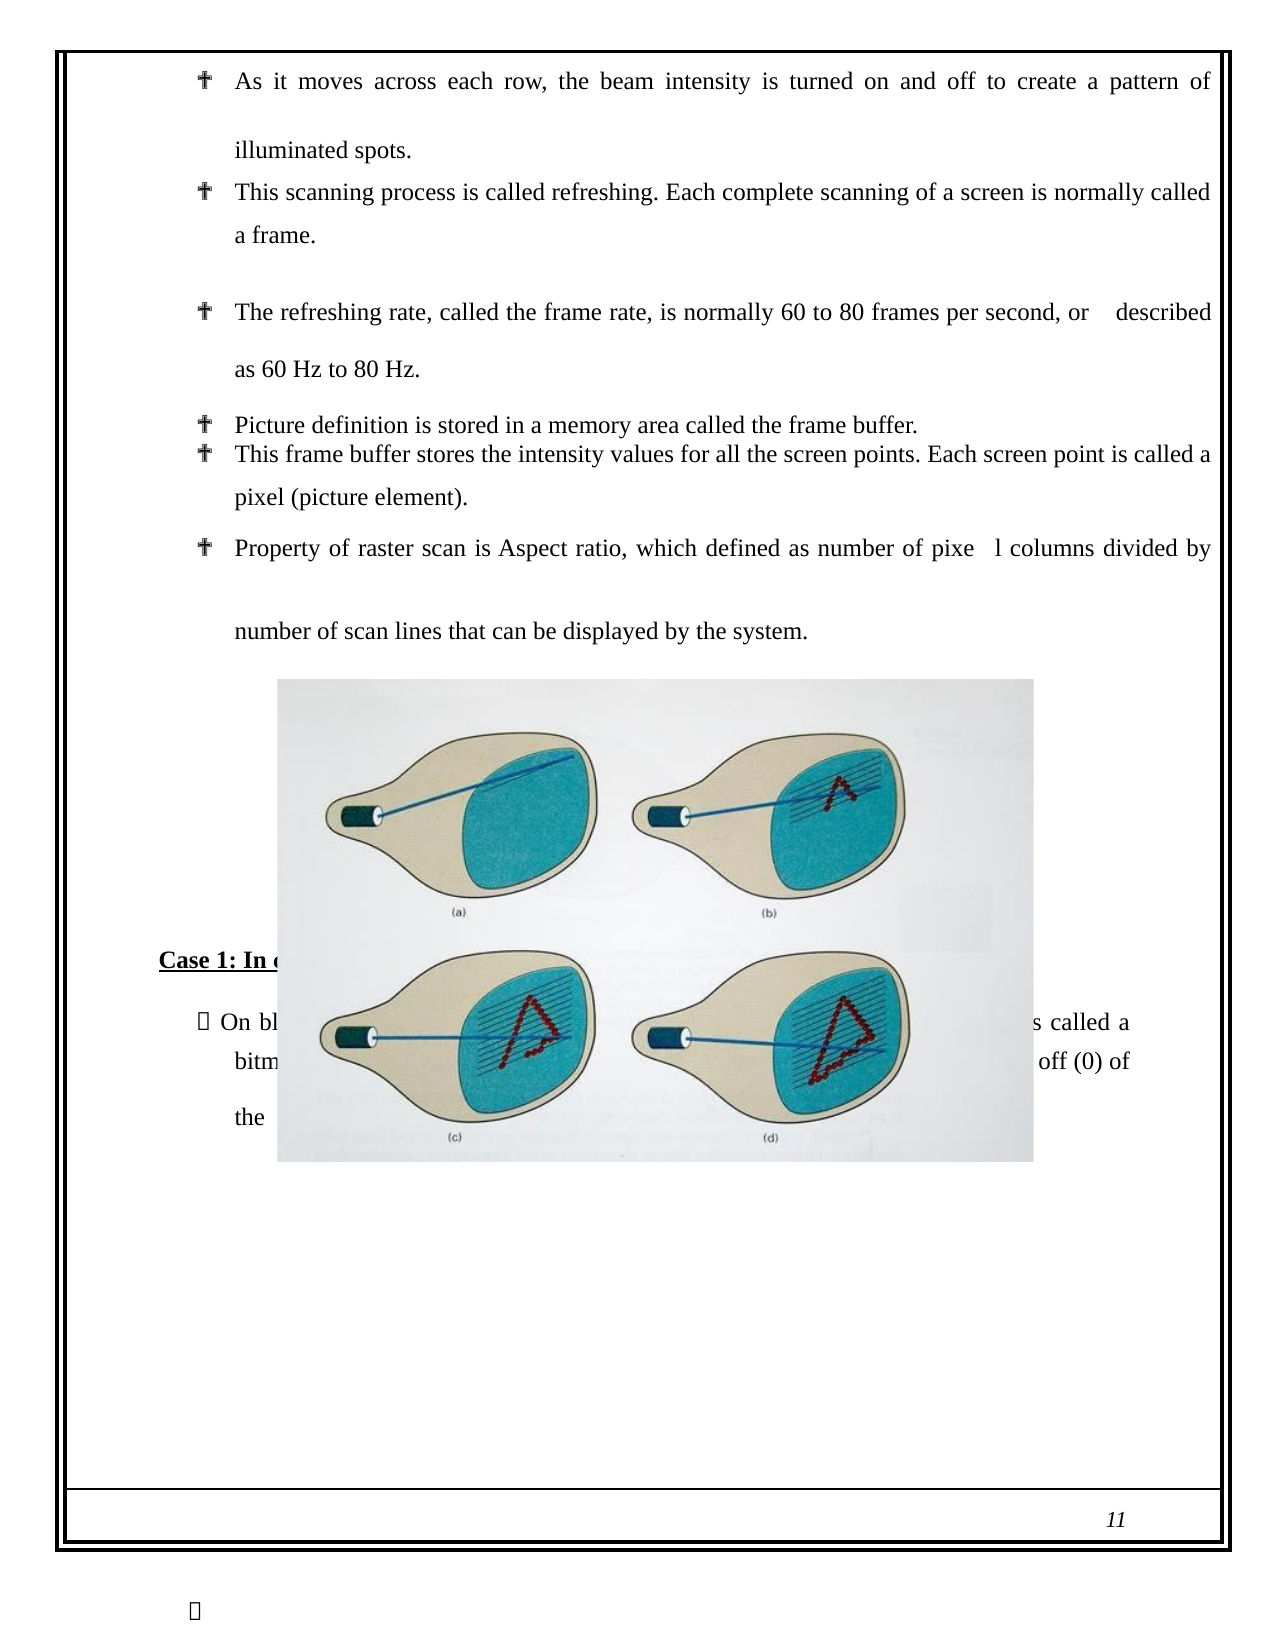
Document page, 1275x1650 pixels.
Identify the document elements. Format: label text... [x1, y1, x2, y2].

table_cell As it moves across each row, the beam intensity is turned on and off to create a pattern of illuminated spots. This scanning process is called refreshing. Each complete scanning of a screen is normally called a frame. The refreshing rate, called the frame rate, is normally 60 to 80 frames per second, or described as 60 Hz to 80 Hz. Picture definition is stored in a memory area called the frame buffer. This frame buffer stores the intensity values for all the screen points. Each screen point is called a pixel (picture element). Property of raster scan is Aspect ratio, which defined as number of pixe l columns divided by number of scan lines that can be displayed by the system. Case 1: In case of black and white systems  On black and white systems, the frame buffer storing the values of the pixels is called a bitmap. Each entry in the bitmap is a 1-bit data which determine the on (1) and off (0) of the intensity of the pixel. [67, 53, 1220, 1488]
table_cell 11 [647, 1490, 1135, 1540]
table_cell [67, 1490, 647, 1540]
picture [277, 679, 1034, 1162]
table_cell [1135, 1490, 1220, 1540]
